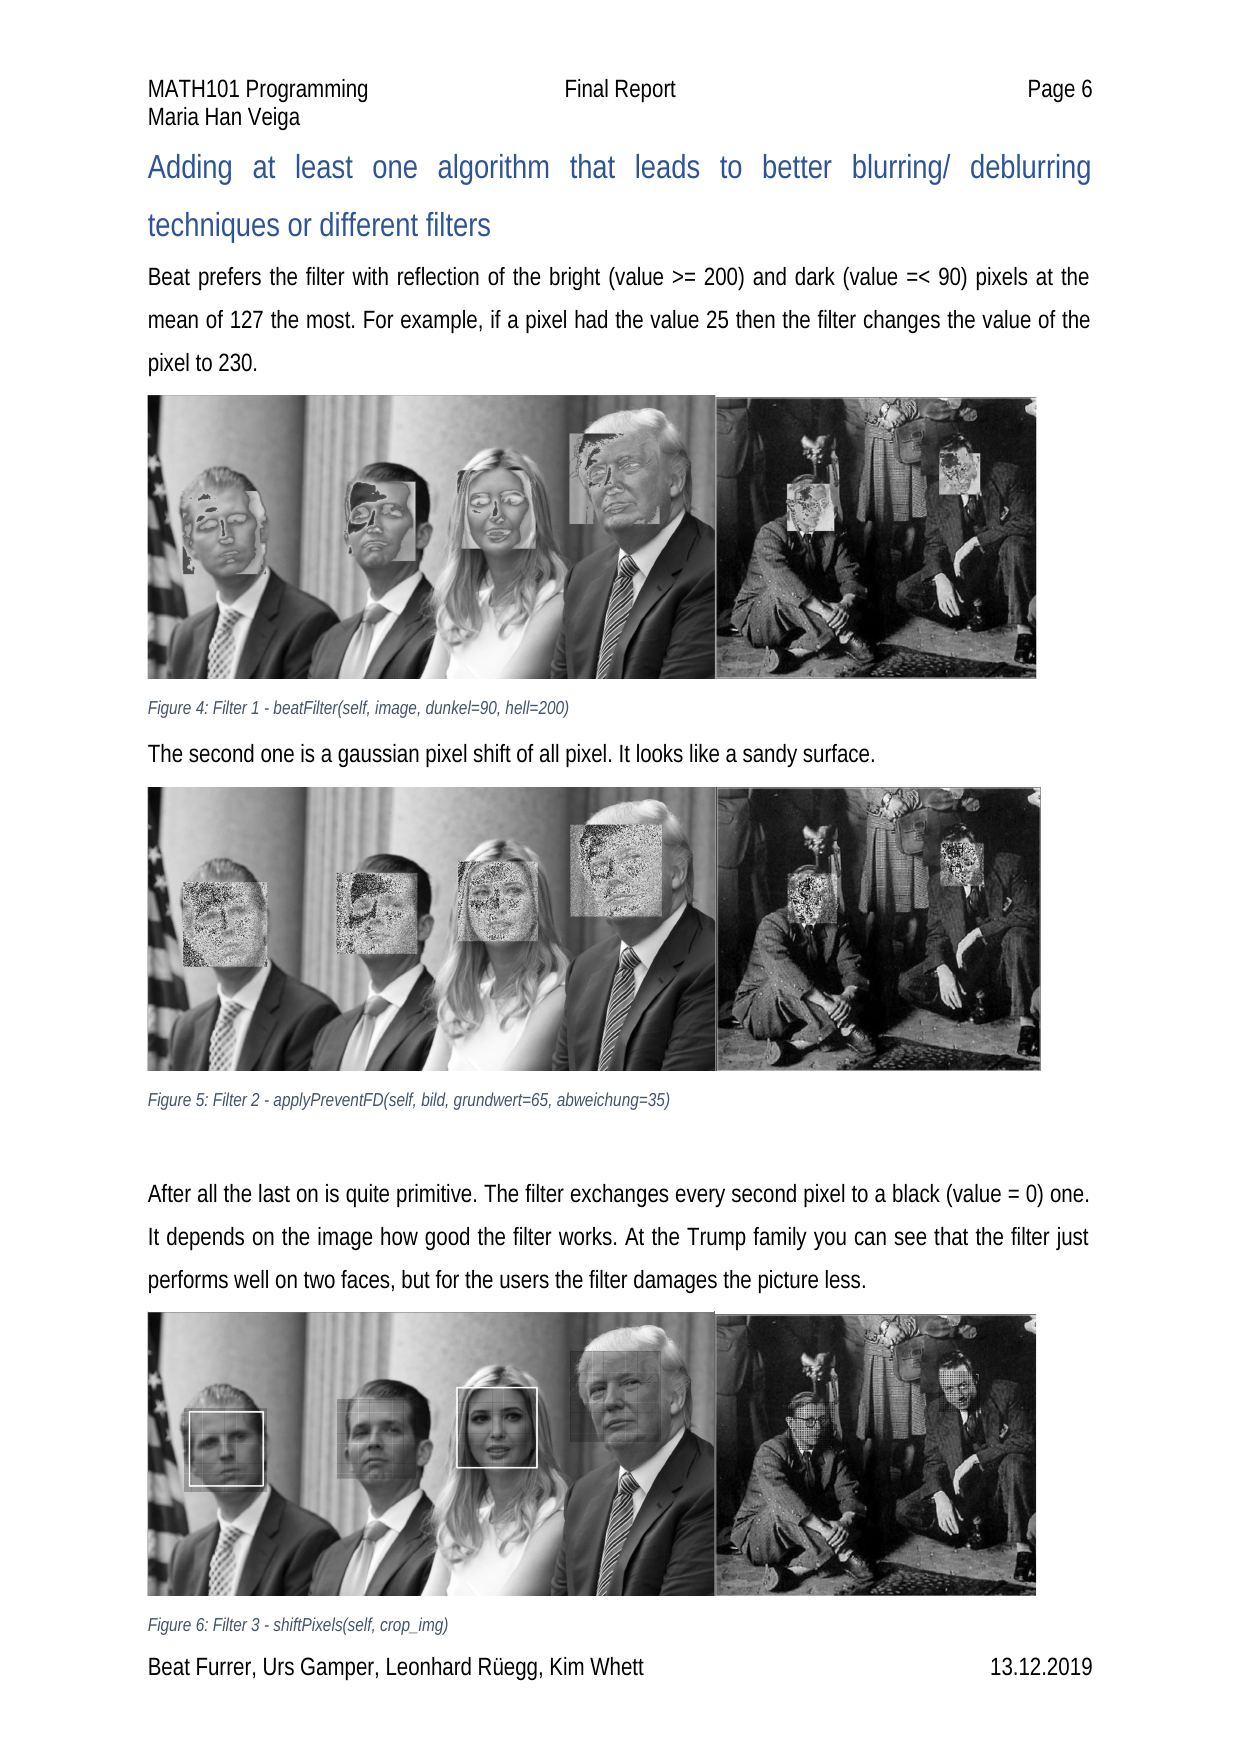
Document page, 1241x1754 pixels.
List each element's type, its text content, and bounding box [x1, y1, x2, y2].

text Figure 6: Filter 3 - shiftPixels(self, crop_img) [148, 1614, 1093, 1635]
text The second one is a gaussian pixel shift of all pixel. It looks like a sandy surface. [148, 739, 1093, 768]
picture [147, 395, 1037, 679]
text After all the last on is quite primitive. The filter exchanges every second pixel to a black (value = 0) one. It depends on the image how good the filter works. At the Trump family you can see that the filter just performs well on two faces, but for the users the filter damages the picture less. [148, 1179, 1093, 1293]
picture [147, 1311, 1037, 1596]
subtitle Adding at least one algorithm that leads to better blurring/ deblurring techniques or different filters [148, 148, 1093, 243]
text Beat prefers the filter with reflection of the bright (value >= 200) and dark (value =< 90) pixels at the mean of 127 the most. For example, if a pixel had the value 25 then the filter changes the value of the pixel to 230. [148, 262, 1093, 377]
picture [147, 787, 1041, 1071]
